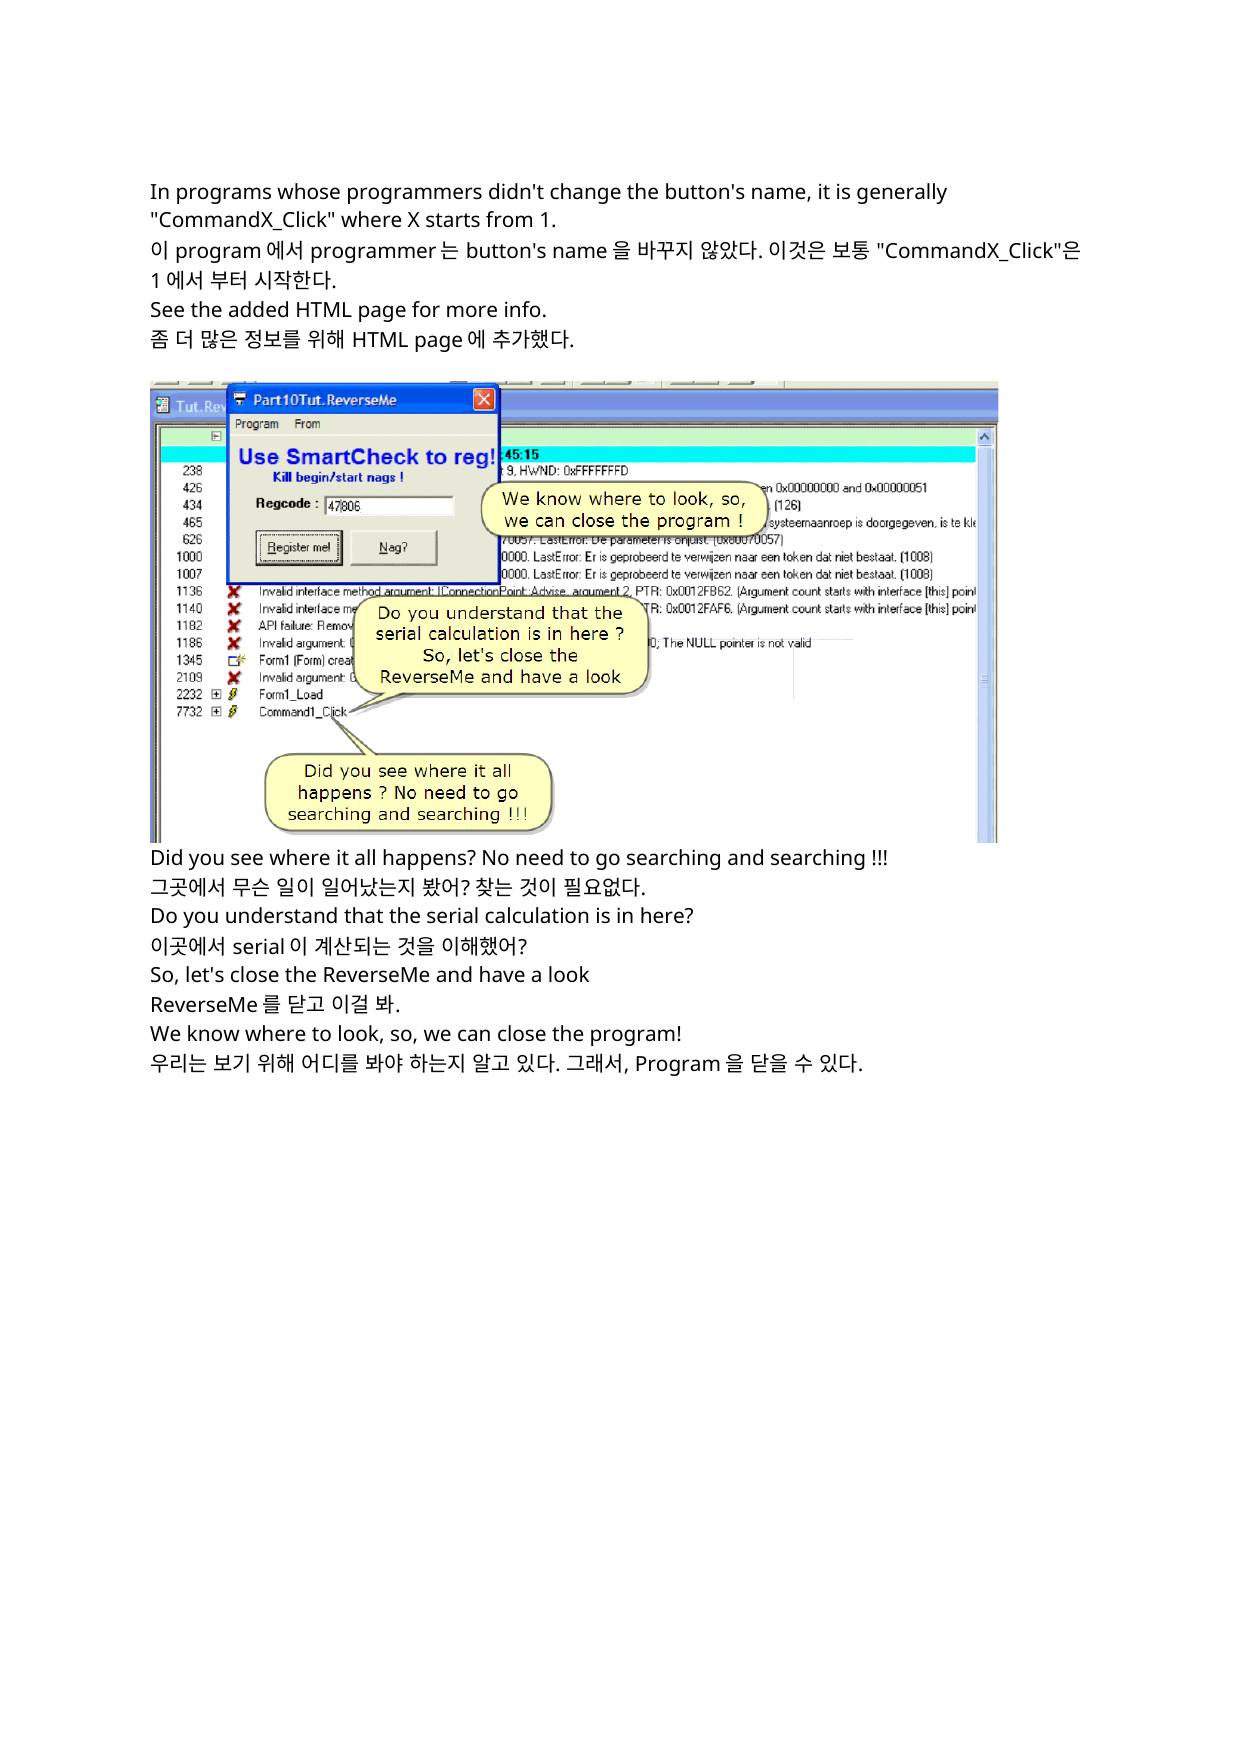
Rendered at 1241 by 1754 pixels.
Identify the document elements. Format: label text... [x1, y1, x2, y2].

text 이 program에서 programmer는 button's name을 바꾸지 않았다. 이것은 보통 "CommandX_Click"은 1에서 부터 시작한다. [150, 234, 1090, 295]
text So, let's close the ReverseMe and have a look [150, 960, 1090, 989]
text 좀 더 많은 정보를 위해 HTML page에 추가했다. [150, 323, 1090, 353]
text 그곳에서 무슨 일이 일어났는지 봤어? 찾는 것이 필요없다. [150, 871, 1090, 902]
text In programs whose programmers didn't change the button's name, it is generally "CommandX_Click" where X starts from 1. [150, 177, 1090, 234]
text Do you understand that the serial calculation is in here? [150, 902, 1090, 930]
text See the added HTML page for more info. [150, 295, 1090, 323]
picture [150, 381, 999, 843]
text We know where to look, so, we can close the program! [150, 1019, 1090, 1047]
text 이곳에서 serial이 계산되는 것을 이해했어? [150, 930, 1090, 960]
text ReverseMe를 닫고 이걸 봐. [150, 989, 1090, 1019]
text Did you see where it all happens? No need to go searching and searching !!! [150, 843, 1090, 871]
text 우리는 보기 위해 어디를 봐야 하는지 알고 있다. 그래서, Program을 닫을 수 있다. [150, 1047, 1090, 1078]
